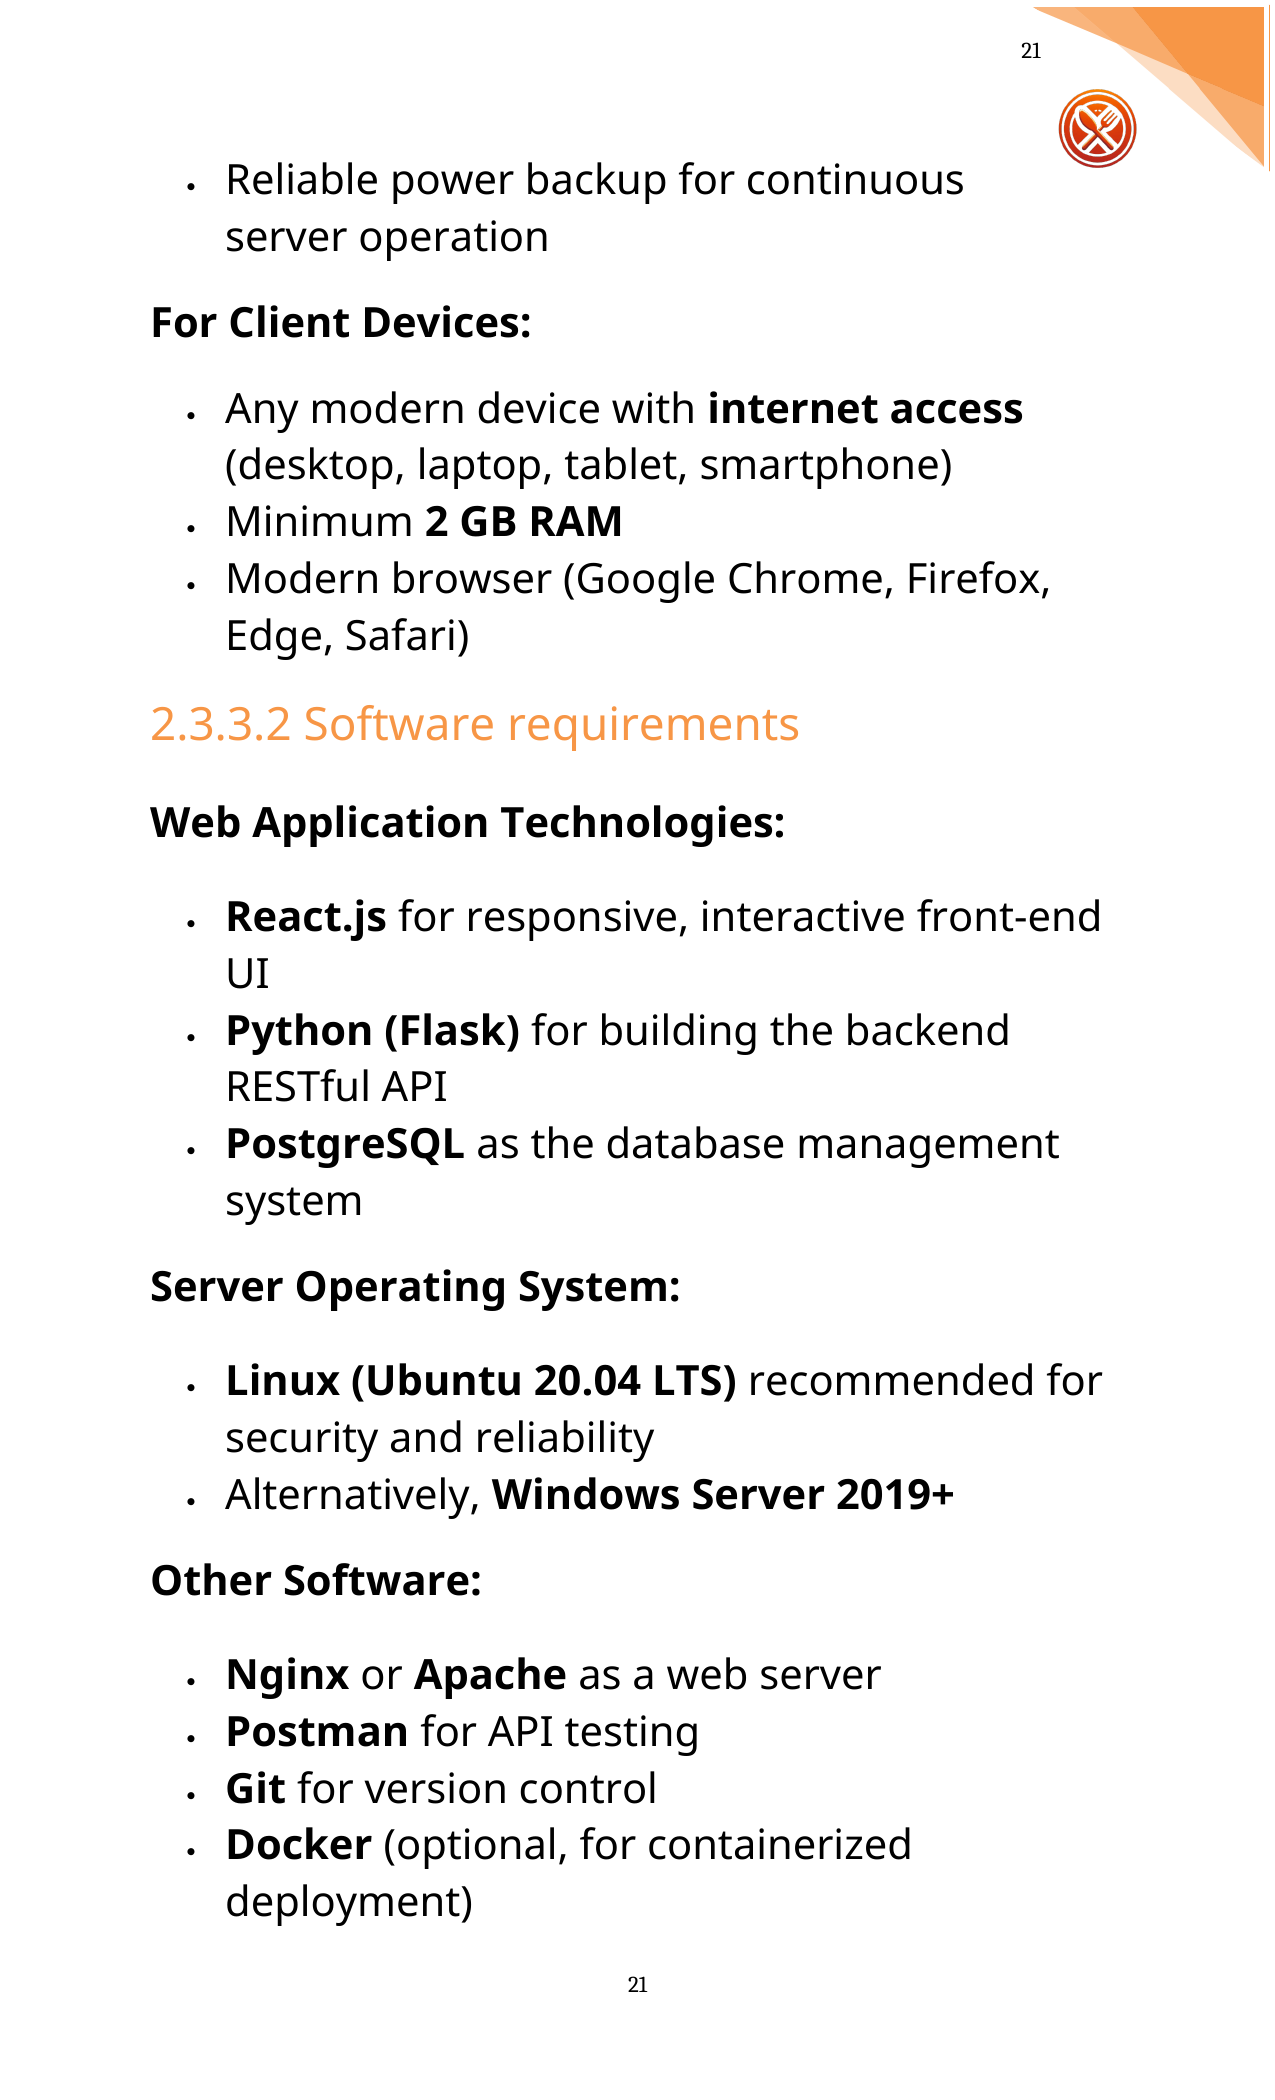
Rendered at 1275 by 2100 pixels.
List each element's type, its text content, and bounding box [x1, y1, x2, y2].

text Server Operating System: [150, 1257, 1125, 1313]
list Alternatively, Windows Server 2019+ [187, 1464, 1125, 1521]
text Web Application Technologies: [150, 792, 1125, 849]
list Python (Flask) for building the backend RESTful API [187, 1000, 1125, 1114]
list Modern browser (Google Chrome, Firefox, Edge, Safari) [187, 549, 1125, 662]
list PostgreSQL as the database management system [187, 1114, 1125, 1227]
list Docker (optional, for containerized deployment) [187, 1815, 1125, 1929]
list Reliable power backup for continuous server operation [187, 150, 1125, 263]
text 2.3.3.2 Software requirements [150, 692, 1125, 754]
list Linux (Ubuntu 20.04 LTS) recommended for security and reliability [187, 1351, 1125, 1464]
picture [1027, 7, 1264, 191]
list Nginx or Apache as a web server [187, 1645, 1125, 1702]
list Postman for API testing [187, 1702, 1125, 1758]
list Minimum 2 GB RAM [187, 492, 1125, 549]
list React.js for responsive, interactive front-end UI [187, 887, 1125, 1000]
text For Client Devices: [150, 293, 1125, 349]
text Other Software: [150, 1551, 1125, 1607]
list Git for version control [187, 1758, 1125, 1815]
list Any modern device with internet access (desktop, laptop, tablet, smartphone) [187, 379, 1125, 492]
